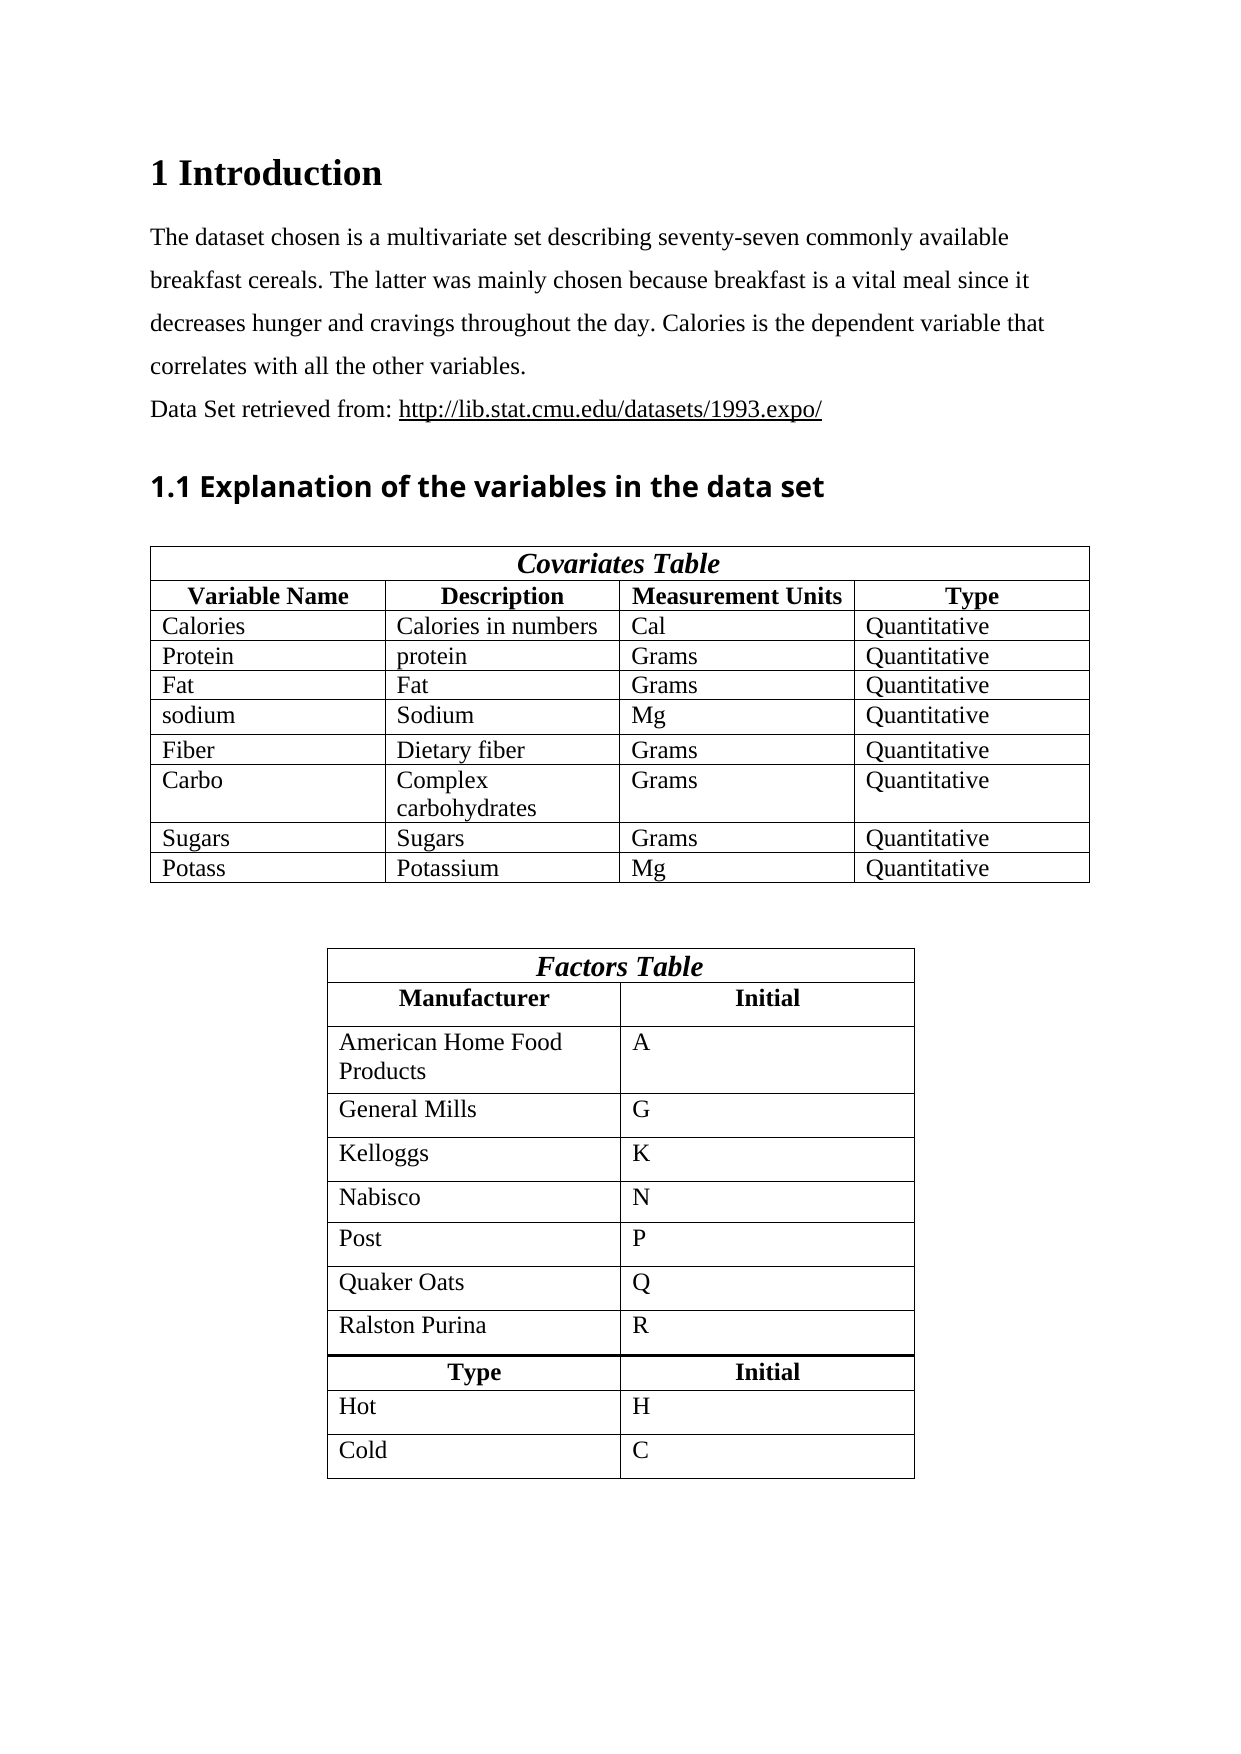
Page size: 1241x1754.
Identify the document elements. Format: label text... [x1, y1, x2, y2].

table_cell Hot [328, 1391, 620, 1434]
table_cell Grams [620, 641, 854, 669]
table_cell protein [386, 641, 619, 669]
table_cell Fat [151, 671, 385, 699]
table_cell Kelloggs [328, 1138, 620, 1181]
table_cell Carbo [151, 765, 385, 822]
table_cell R [621, 1311, 914, 1353]
table_cell Description [386, 581, 619, 610]
table_cell Measurement Units [620, 581, 854, 610]
table_cell C [621, 1435, 914, 1478]
table_cell sodium [151, 700, 385, 734]
table_cell Dietary fiber [386, 735, 619, 764]
table_cell Potass [151, 853, 385, 882]
table_cell Quantitative [855, 611, 1089, 640]
table_cell Grams [620, 765, 854, 822]
table_cell Quantitative [855, 641, 1089, 669]
table_cell Mg [620, 700, 854, 734]
table_cell Calories [151, 611, 385, 640]
table_cell General Mills [328, 1094, 620, 1137]
table_cell H [621, 1391, 914, 1434]
table_cell Quantitative [855, 823, 1089, 852]
table_cell Protein [151, 641, 385, 669]
text 1.1 Explanation of the variables in the data set [150, 466, 1090, 506]
table_cell Quantitative [855, 671, 1089, 699]
table_header Covariates Table [151, 547, 1089, 580]
table_cell G [621, 1094, 914, 1137]
table_cell Complex carbohydrates [386, 765, 619, 822]
table_cell Calories in numbers [386, 611, 619, 640]
table_cell Mg [620, 853, 854, 882]
table_cell Quaker Oats [328, 1267, 620, 1309]
table_cell Variable Name [151, 581, 385, 610]
table_cell Nabisco [328, 1182, 620, 1222]
table_cell N [621, 1182, 914, 1222]
table_cell P [621, 1223, 914, 1266]
table_cell Ralston Purina [328, 1311, 620, 1353]
table_cell Type [855, 581, 1089, 610]
table_cell Cal [620, 611, 854, 640]
text 1 Introduction [150, 150, 1090, 222]
table_cell Fat [386, 671, 619, 699]
table_cell Grams [620, 671, 854, 699]
table_cell Potassium [386, 853, 619, 882]
table_cell Sodium [386, 700, 619, 734]
table_cell Quantitative [855, 700, 1089, 734]
table_cell American Home Food Products [328, 1027, 620, 1093]
table_cell Initial [621, 983, 914, 1026]
table_cell Grams [620, 735, 854, 764]
table_cell Q [621, 1267, 914, 1309]
table_cell Quantitative [855, 735, 1089, 764]
table_cell Post [328, 1223, 620, 1266]
table_cell Cold [328, 1435, 620, 1478]
table_cell Quantitative [855, 765, 1089, 822]
text The dataset chosen is a multivariate set describing seventy-seven commonly available breakfast cereals. The latter was mainly chosen because breakfast is a vital meal since it decreases hunger and cravings throughout the day. Calories is the dependent variable that correlates with all the other variables. Data Set retrieved from: http://lib.stat.cmu.edu/datasets/1993.expo/ [150, 222, 1090, 423]
table_cell K [621, 1138, 914, 1181]
table_cell Initial [621, 1357, 914, 1390]
table_cell Manufacturer [328, 983, 620, 1026]
table_cell Sugars [386, 823, 619, 852]
table_cell Grams [620, 823, 854, 852]
table_cell Sugars [151, 823, 385, 852]
table_cell Quantitative [855, 853, 1089, 882]
table_cell Fiber [151, 735, 385, 764]
table_cell Type [328, 1357, 620, 1390]
table_cell A [621, 1027, 914, 1093]
table_header Factors Table [328, 949, 914, 982]
